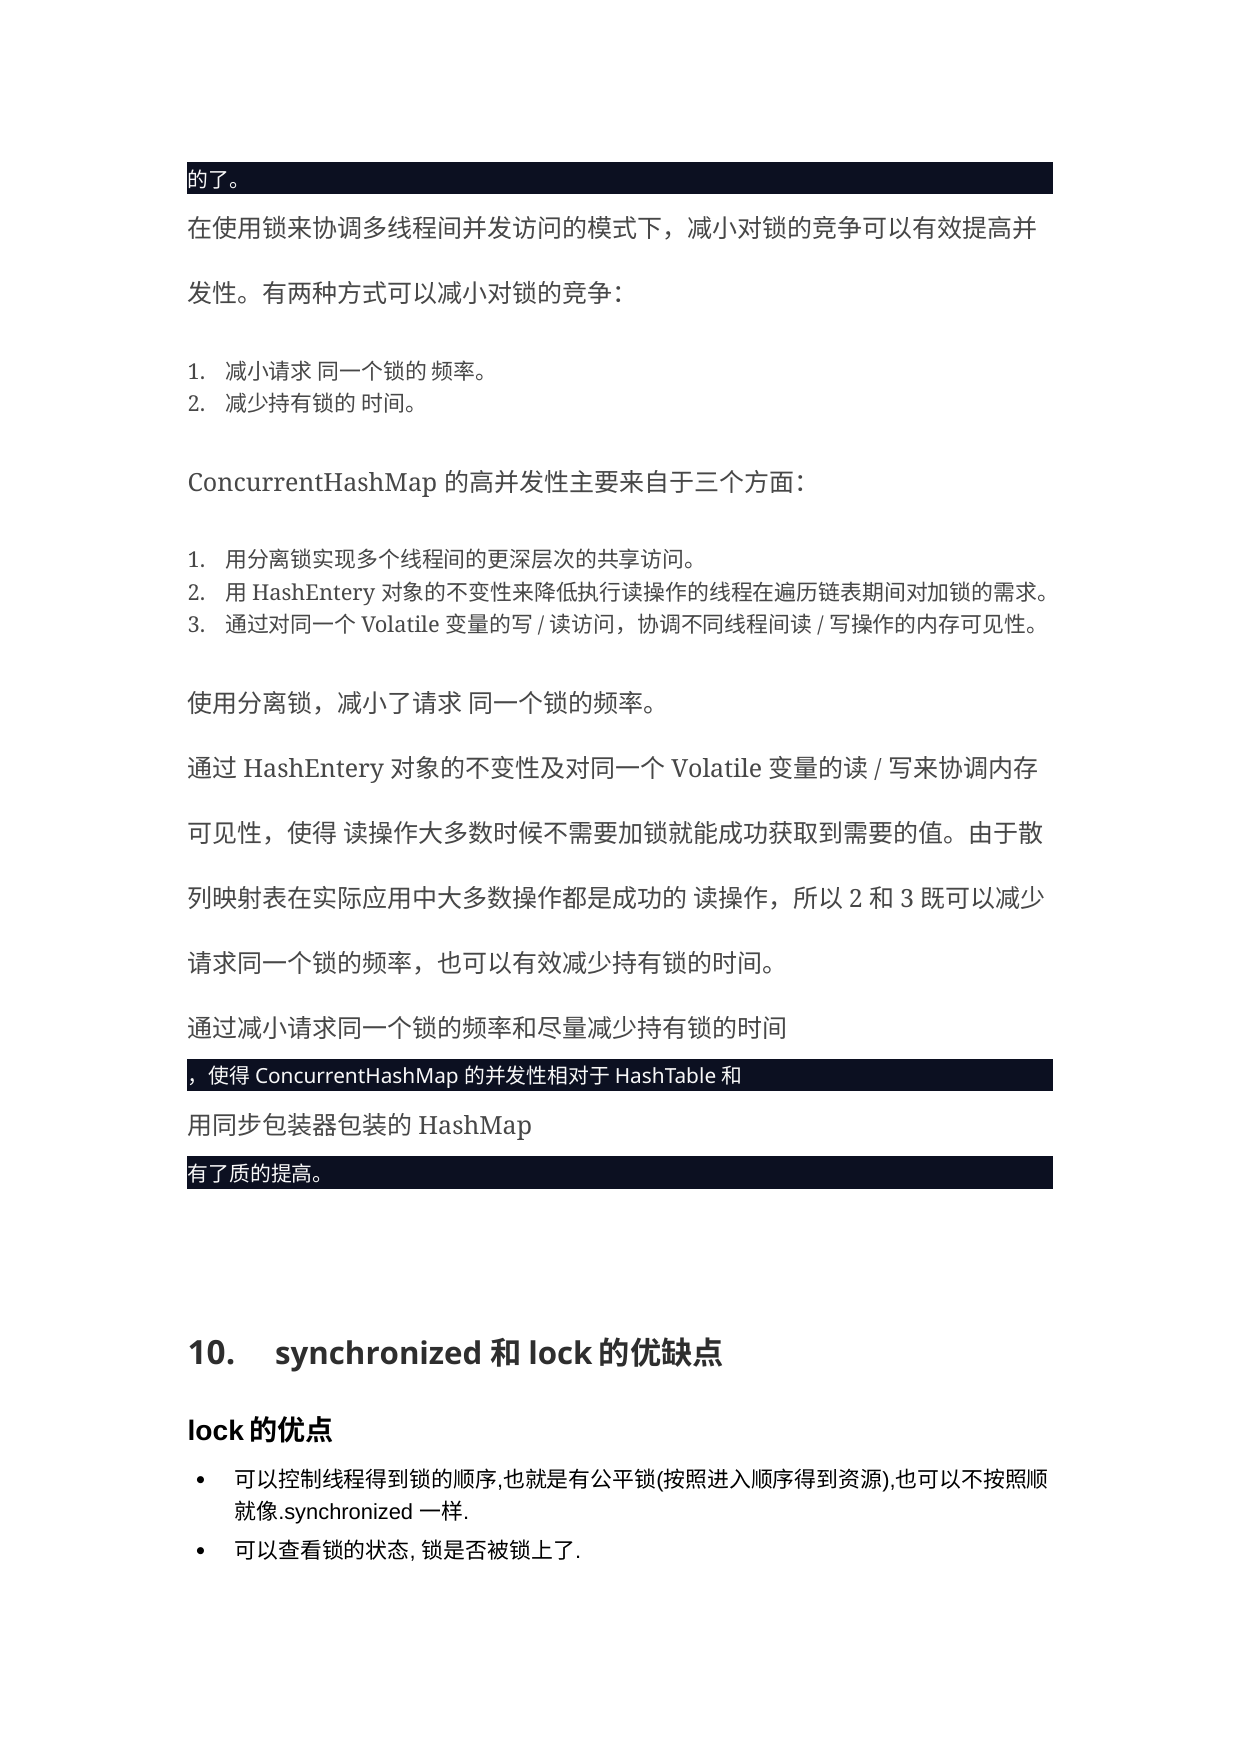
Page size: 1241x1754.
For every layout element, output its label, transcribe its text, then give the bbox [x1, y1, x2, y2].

text 用同步包装器包装的 HashMap [187, 1091, 1053, 1156]
list 用 HashEntery 对象的不变性来降低执行读操作的线程在遍历链表期间对加锁的需求。 [187, 574, 1053, 607]
text lock的优点 [187, 1396, 1053, 1461]
text 的了。 [187, 162, 1053, 194]
text 通过减小请求同一个锁的频率和尽量减少持有锁的时间 [187, 994, 1053, 1059]
text 有了质的提高。 [187, 1156, 1053, 1189]
subtitle synchronized 和lock的优缺点 [187, 1319, 1053, 1384]
text 通过 HashEntery 对象的不变性及对同一个 Volatile 变量的读 / 写来协调内存可见性，使得 读操作大多数时候不需要加锁就能成功获取到需要的值。由于散列映射表在实际应用中大多数操作都是成功的 读操作，所以 2 和 3 既可以减少请求同一个锁的频率，也可以有效减少持有锁的时间。 [187, 734, 1053, 994]
list 可以查看锁的状态, 锁是否被锁上了. [197, 1532, 1053, 1565]
list 通过对同一个 Volatile 变量的写 / 读访问，协调不同线程间读 / 写操作的内存可见性。 [187, 607, 1053, 639]
text ConcurrentHashMap 的高并发性主要来自于三个方面： [187, 448, 1053, 513]
list 减少持有锁的 时间。 [187, 386, 1053, 419]
text 使用分离锁，减小了请求 同一个锁的频率。 [187, 669, 1053, 734]
list 用分离锁实现多个线程间的更深层次的共享访问。 [187, 542, 1053, 574]
list 可以控制线程得到锁的顺序,也就是有公平锁(按照进入顺序得到资源),也可以不按照顺就像.synchronized 一样. [197, 1461, 1053, 1526]
text ，使得 ConcurrentHashMap 的并发性相对于 HashTable 和 [187, 1059, 1053, 1091]
text 在使用锁来协调多线程间并发访问的模式下，减小对锁的竞争可以有效提高并发性。有两种方式可以减小对锁的竞争： [187, 194, 1053, 324]
list 减小请求 同一个锁的 频率。 [187, 354, 1053, 386]
